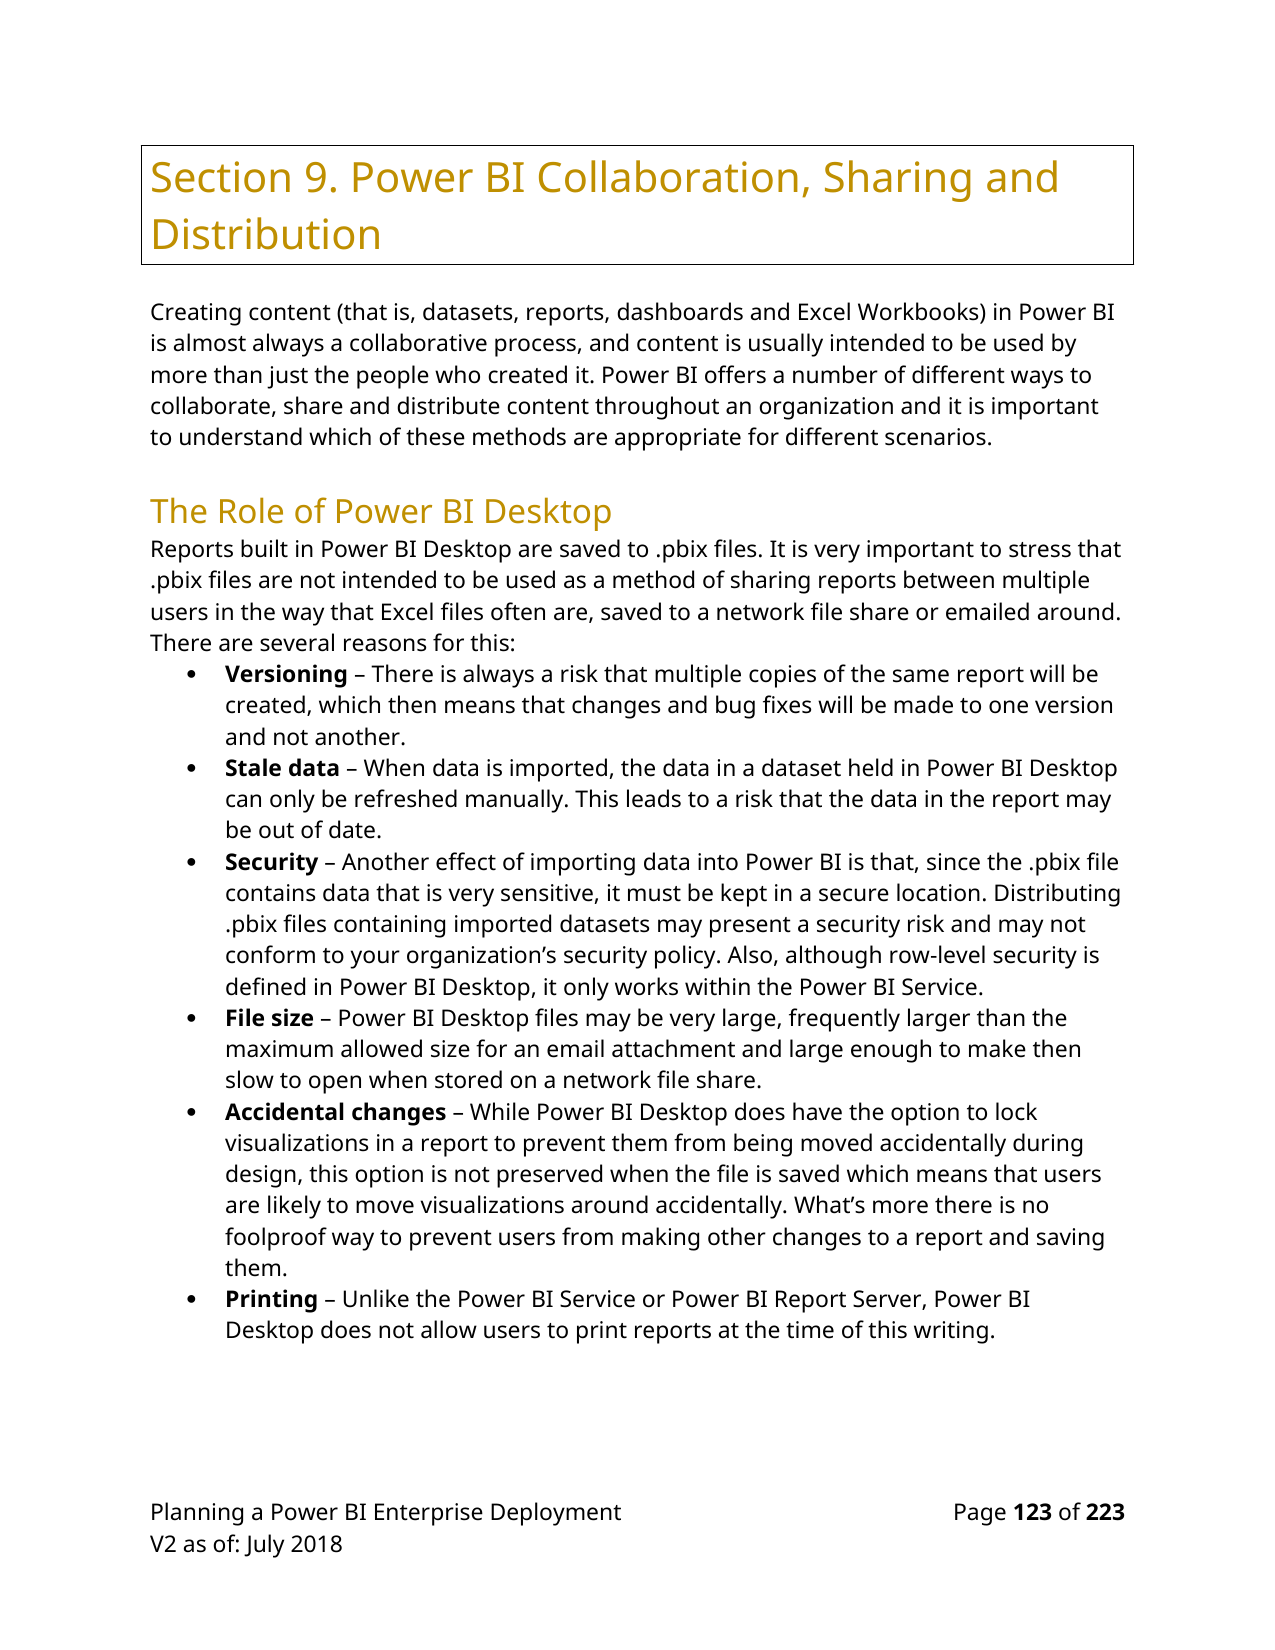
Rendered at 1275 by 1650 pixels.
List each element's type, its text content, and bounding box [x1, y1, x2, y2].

list Stale data – When data is imported, the data in a dataset held in Power BI Desktop can only be refreshed manually. This leads to a risk that the data in the report may be out of date. [187, 752, 1125, 846]
text Reports built in Power BI Desktop are saved to .pbix files. It is very important to stress that .pbix files are not intended to be used as a method of sharing reports between multiple users in the way that Excel files often are, saved to a network file share or emailed around. There are several reasons for this: [150, 533, 1125, 658]
subtitle The Role of Power BI Desktop [150, 488, 1125, 533]
list Versioning – There is always a risk that multiple copies of the same report will be created, which then means that changes and bug fixes will be made to one version and not another. [187, 658, 1125, 752]
list File size – Power BI Desktop files may be very large, frequently larger than the maximum allowed size for an email attachment and large enough to make then slow to open when stored on a network file share. [187, 1002, 1125, 1096]
list Accidental changes – While Power BI Desktop does have the option to lock visualizations in a report to prevent them from being moved accidentally during design, this option is not preserved when the file is saved which means that users are likely to move visualizations around accidentally. What’s more there is no foolproof way to prevent users from making other changes to a report and saving them. [187, 1096, 1125, 1283]
list Security – Another effect of importing data into Power BI is that, since the .pbix file contains data that is very sensitive, it must be kept in a secure location. Distributing .pbix files containing imported datasets may present a security risk and may not conform to your organization’s security policy. Also, although row-level security is defined in Power BI Desktop, it only works within the Power BI Service. [187, 846, 1125, 1002]
subtitle Section 9. Power BI Collaboration, Sharing and Distribution [142, 146, 1133, 264]
text Creating content (that is, datasets, reports, dashboards and Excel Workbooks) in Power BI is almost always a collaborative process, and content is usually intended to be used by more than just the people who created it. Power BI offers a number of different ways to collaborate, share and distribute content throughout an organization and it is important to understand which of these methods are appropriate for different scenarios. [150, 296, 1125, 452]
list Printing – Unlike the Power BI Service or Power BI Report Server, Power BI Desktop does not allow users to print reports at the time of this writing. [187, 1283, 1125, 1346]
